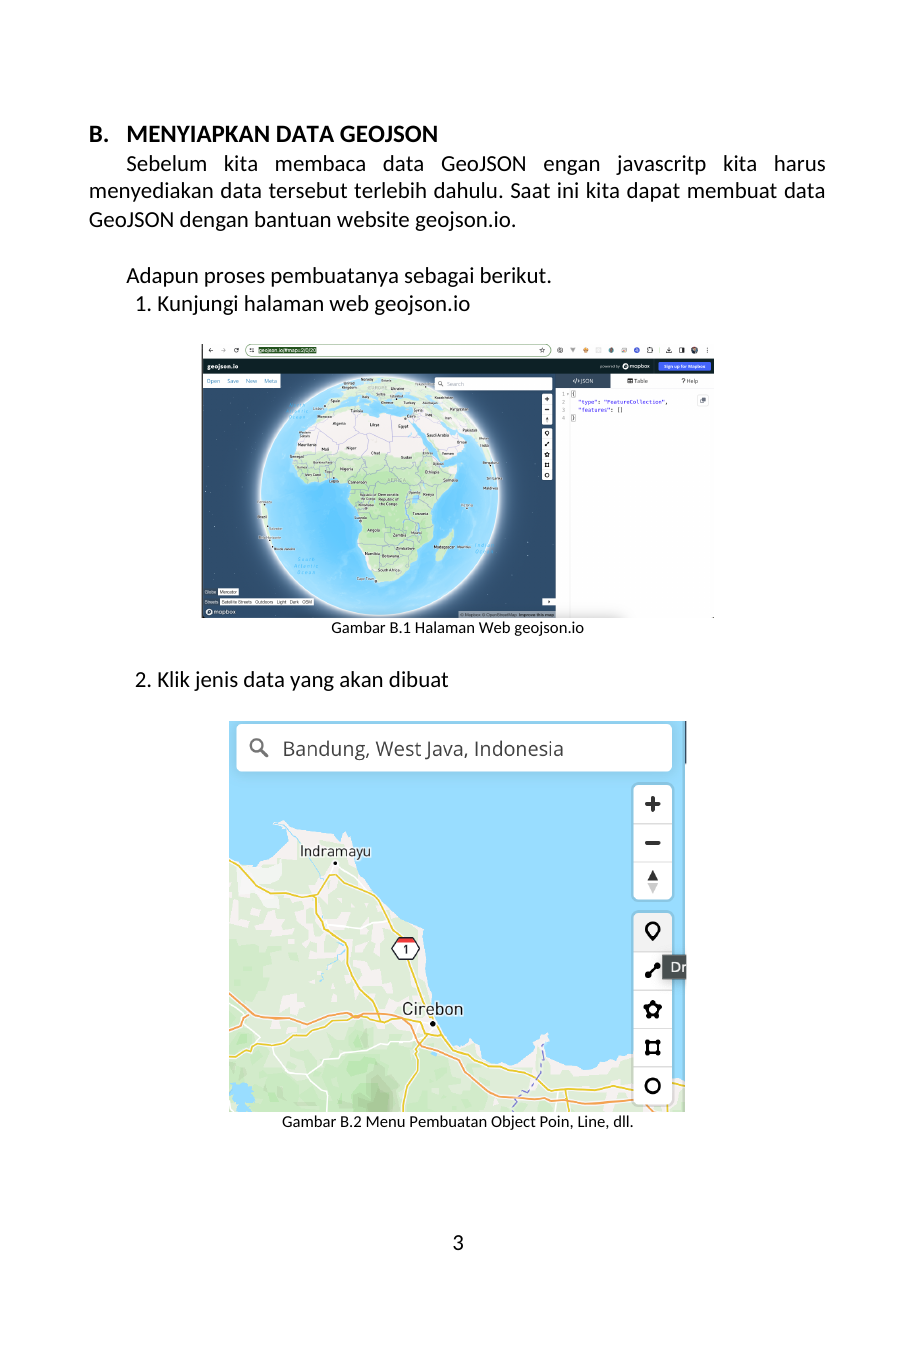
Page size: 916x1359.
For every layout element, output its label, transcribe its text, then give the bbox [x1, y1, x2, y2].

text Sebelum kita membaca data GeoJSON engan javascritp kita harus menyediakan data tersebut terlebih dahulu. Saat ini kita dapat membuat data GeoJSON dengan bantuan website geojson.io. [89, 149, 827, 233]
text Adapun proses pembuatanya sebagai berikut. [89, 261, 827, 289]
list MENYIAPKAN DATA GEOJSON [89, 118, 827, 149]
list Klik jenis data yang akan dibuat [134, 666, 827, 722]
picture [229, 721, 687, 1112]
list Kunjungi halaman web geojson.io [134, 289, 827, 345]
picture [201, 344, 714, 618]
